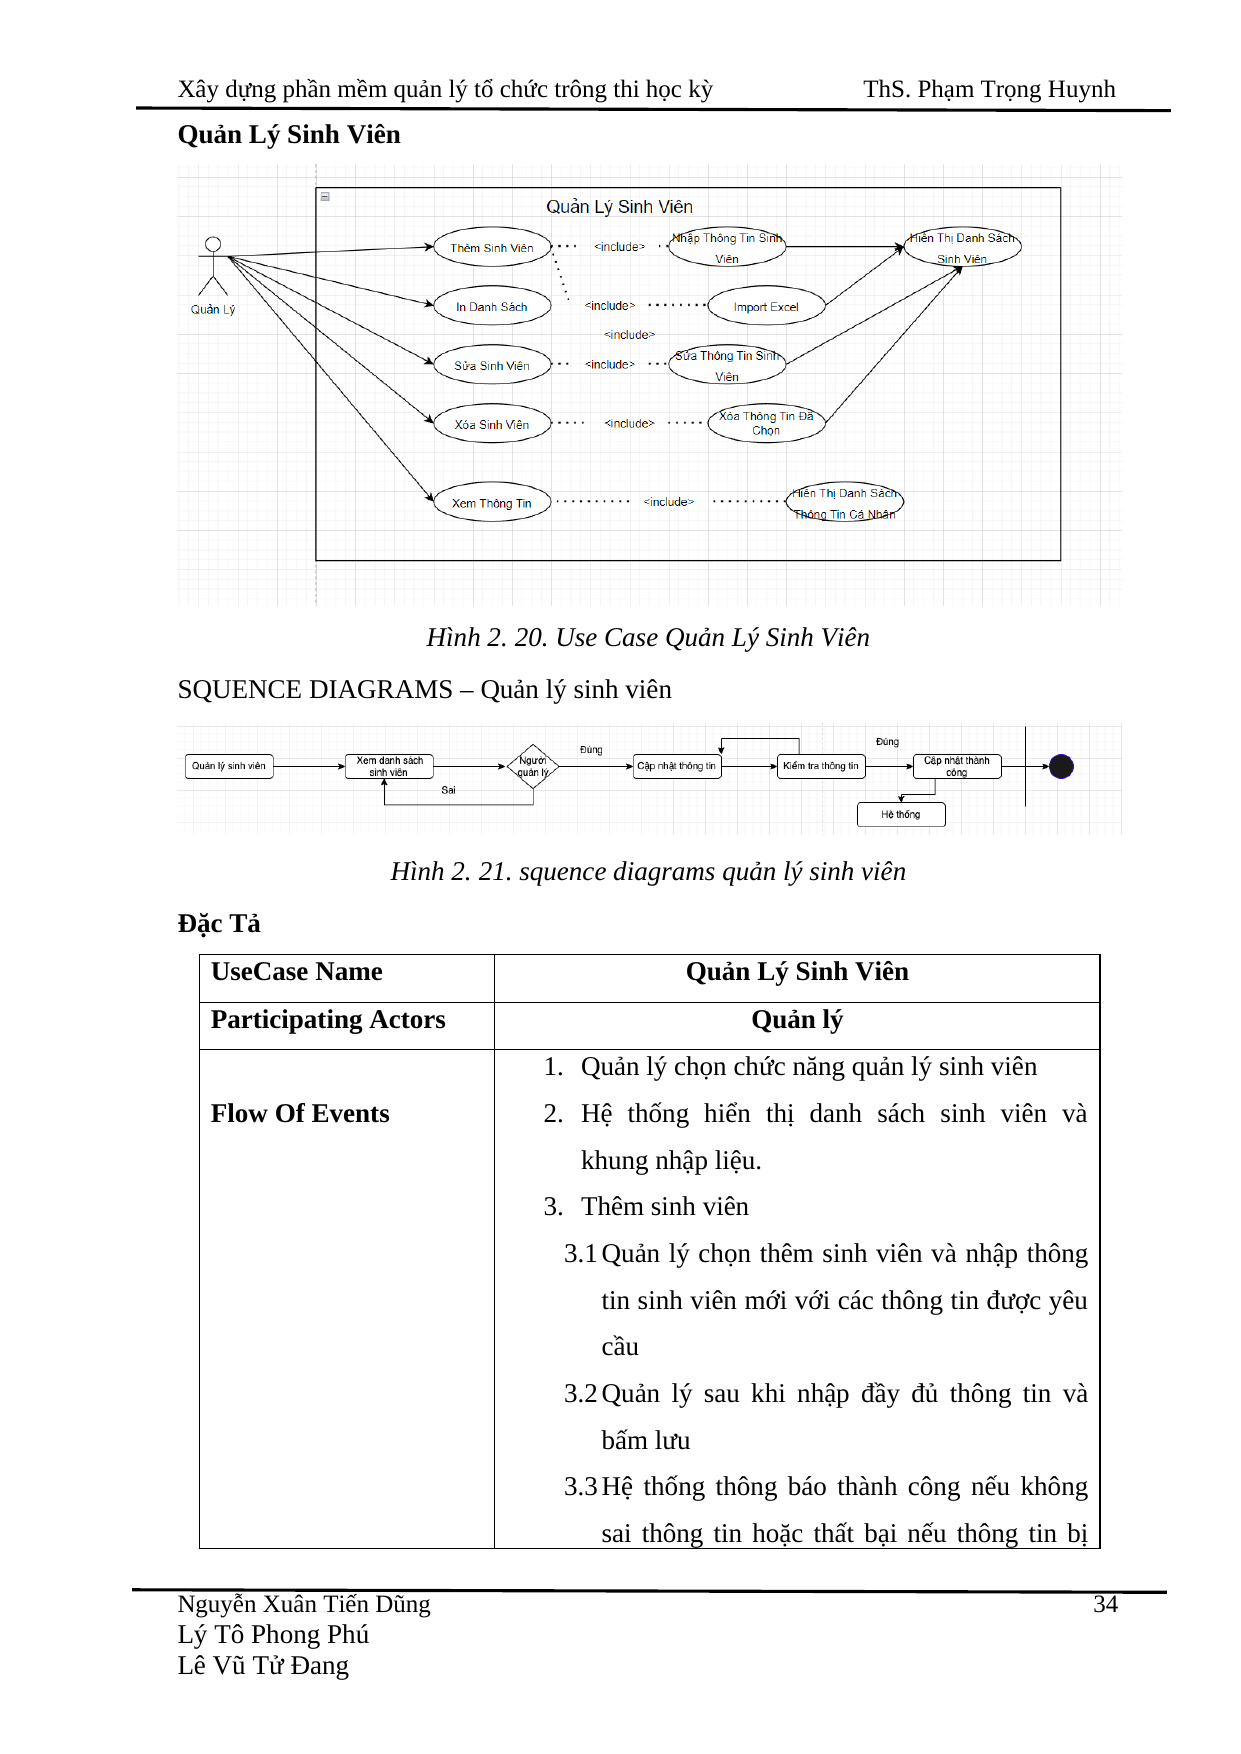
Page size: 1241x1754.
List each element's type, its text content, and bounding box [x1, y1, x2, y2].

text Đặc Tả [177, 907, 1122, 938]
text Quản Lý Sinh Viên [177, 118, 1122, 149]
table_cell Quản lý [495, 1003, 1099, 1049]
table_header Quản Lý Sinh Viên [495, 955, 1099, 1002]
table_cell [495, 1050, 1099, 1548]
picture [177, 723, 1123, 835]
table_header UseCase Name [200, 955, 494, 1002]
table_cell Flow Of Events [200, 1050, 494, 1548]
picture [177, 164, 1123, 606]
table_cell Participating Actors [200, 1003, 494, 1049]
text SQUENCE DIAGRAMS – Quản lý sinh viên [177, 673, 1122, 704]
